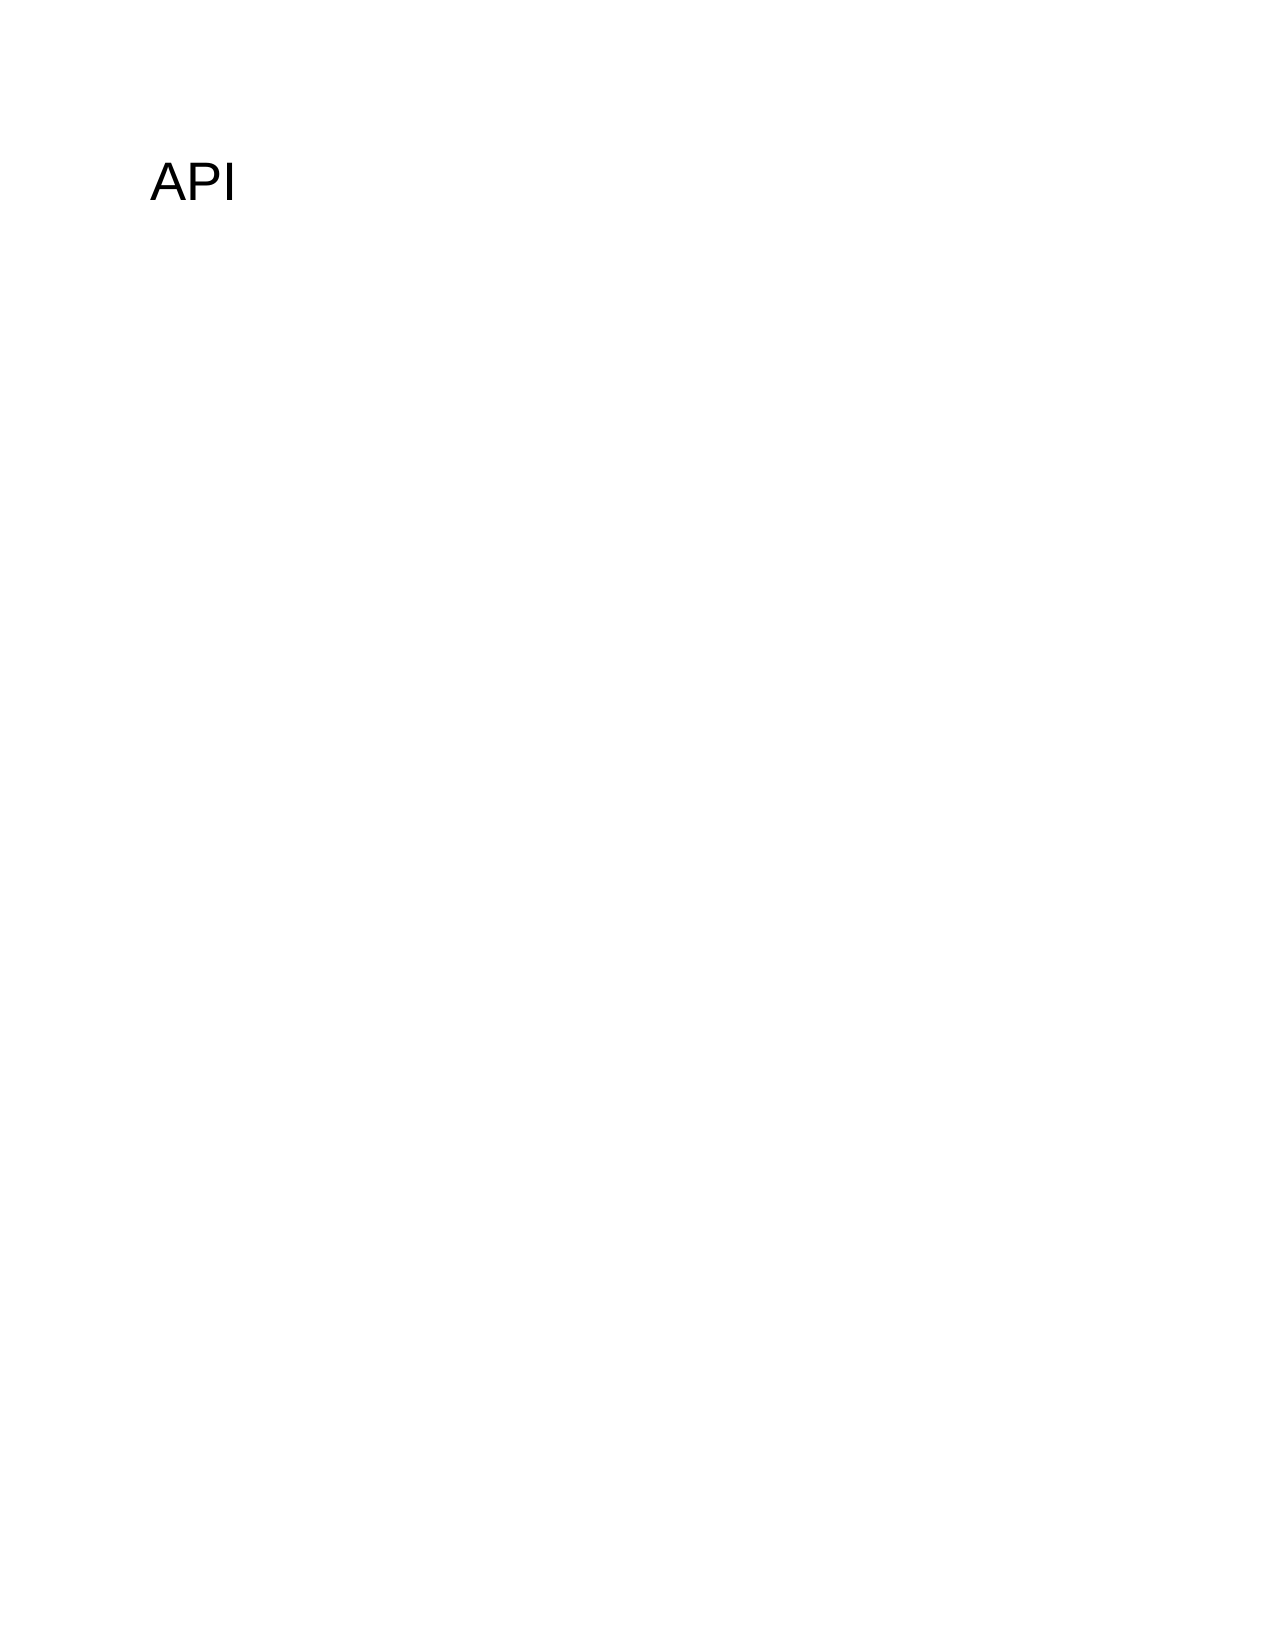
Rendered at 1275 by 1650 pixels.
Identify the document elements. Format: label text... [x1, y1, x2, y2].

title API [150, 150, 1125, 212]
